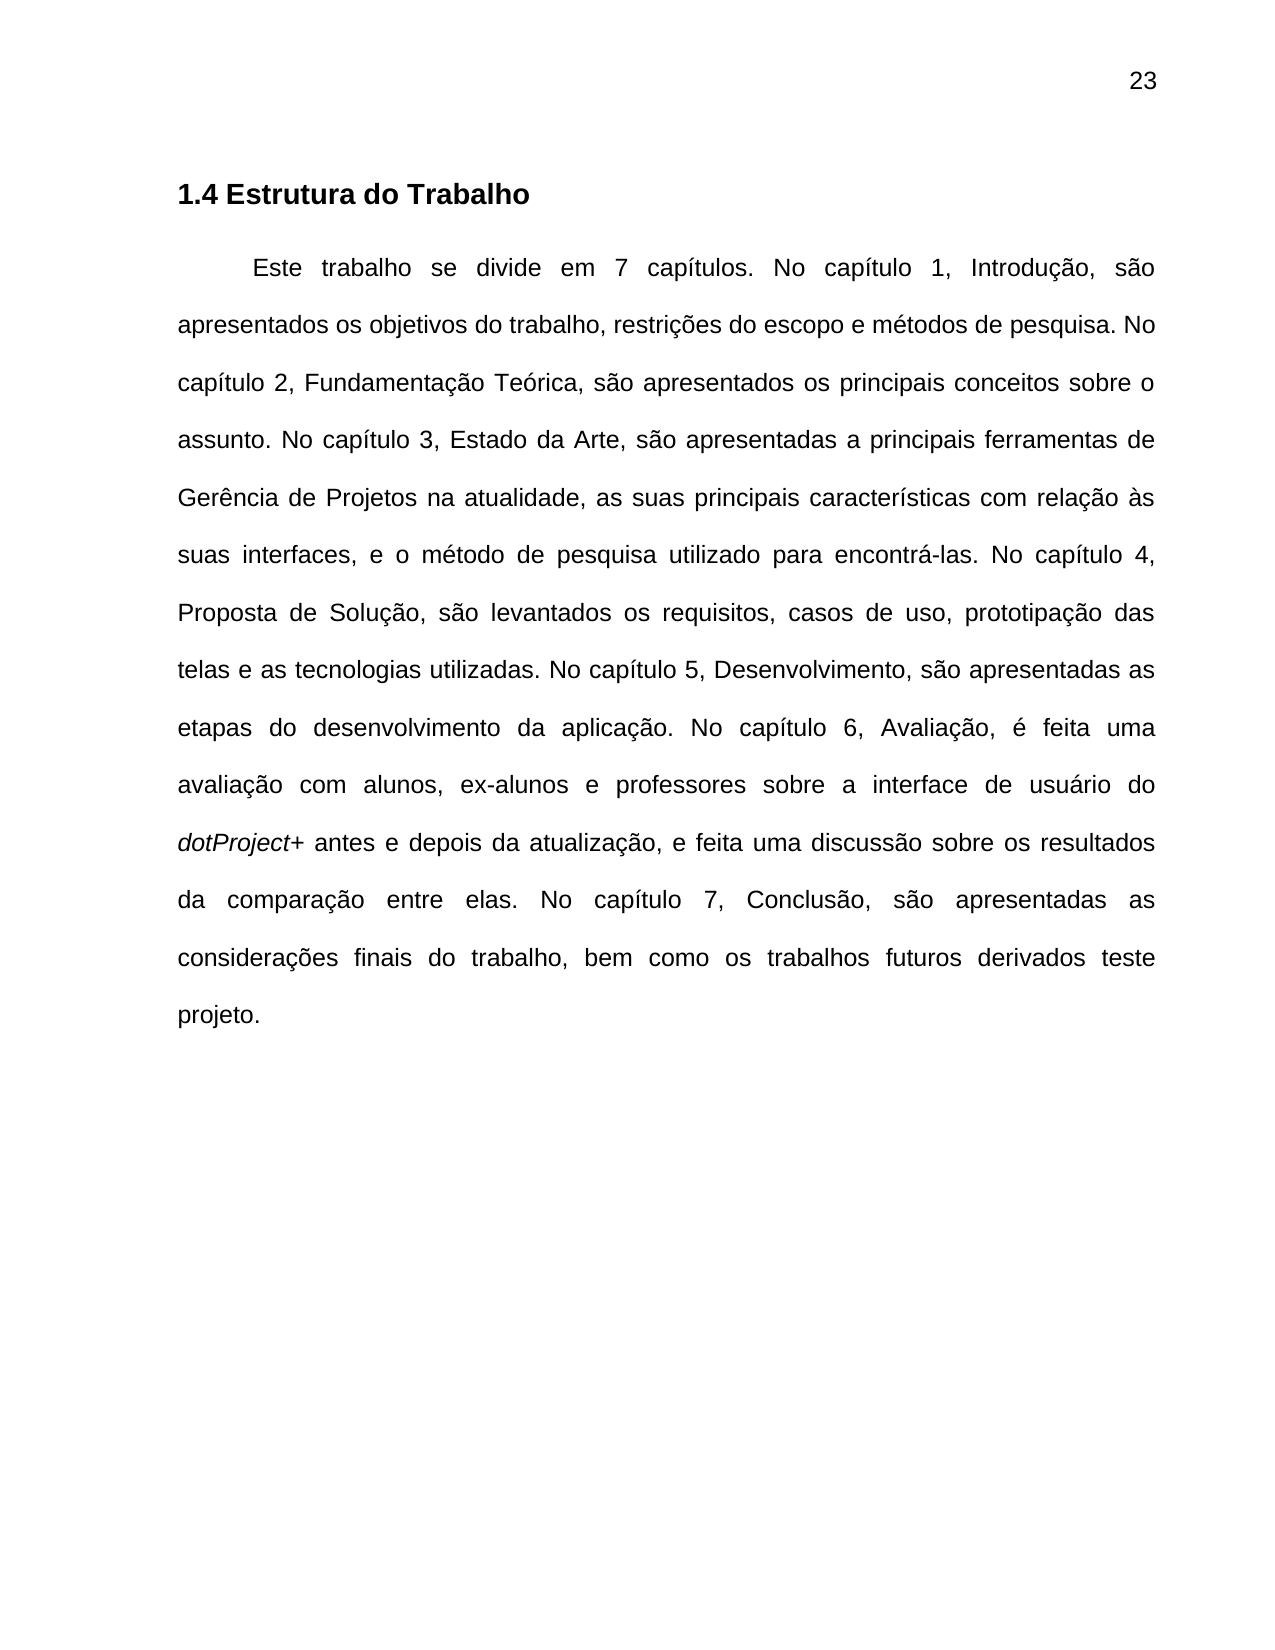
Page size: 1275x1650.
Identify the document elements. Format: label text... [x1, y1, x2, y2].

text Este trabalho se divide em 7 capítulos. No capítulo 1, Introdução, são apresentados os objetivos do trabalho, restrições do escopo e métodos de pesquisa. No capítulo 2, Fundamentação Teórica, são apresentados os principais conceitos sobre o assunto. No capítulo 3, Estado da Arte, são apresentadas a principais ferramentas de Gerência de Projetos na atualidade, as suas principais características com relação às suas interfaces, e o método de pesquisa utilizado para encontrá-las. No capítulo 4, Proposta de Solução, são levantados os requisitos, casos de uso, prototipação das telas e as tecnologias utilizadas. No capítulo 5, Desenvolvimento, são apresentadas as etapas do desenvolvimento da aplicação. No capítulo 6, Avaliação, é feita uma avaliação com alunos, ex-alunos e professores sobre a interface de usuário do dotProject+ antes e depois da atualização, e feita uma discussão sobre os resultados da comparação entre elas. No capítulo 7, Conclusão, são apresentadas as considerações finais do trabalho, bem como os trabalhos futuros derivados teste projeto. [177, 253, 1157, 1029]
subtitle 1.4 Estrutura do Trabalho [177, 177, 1157, 211]
